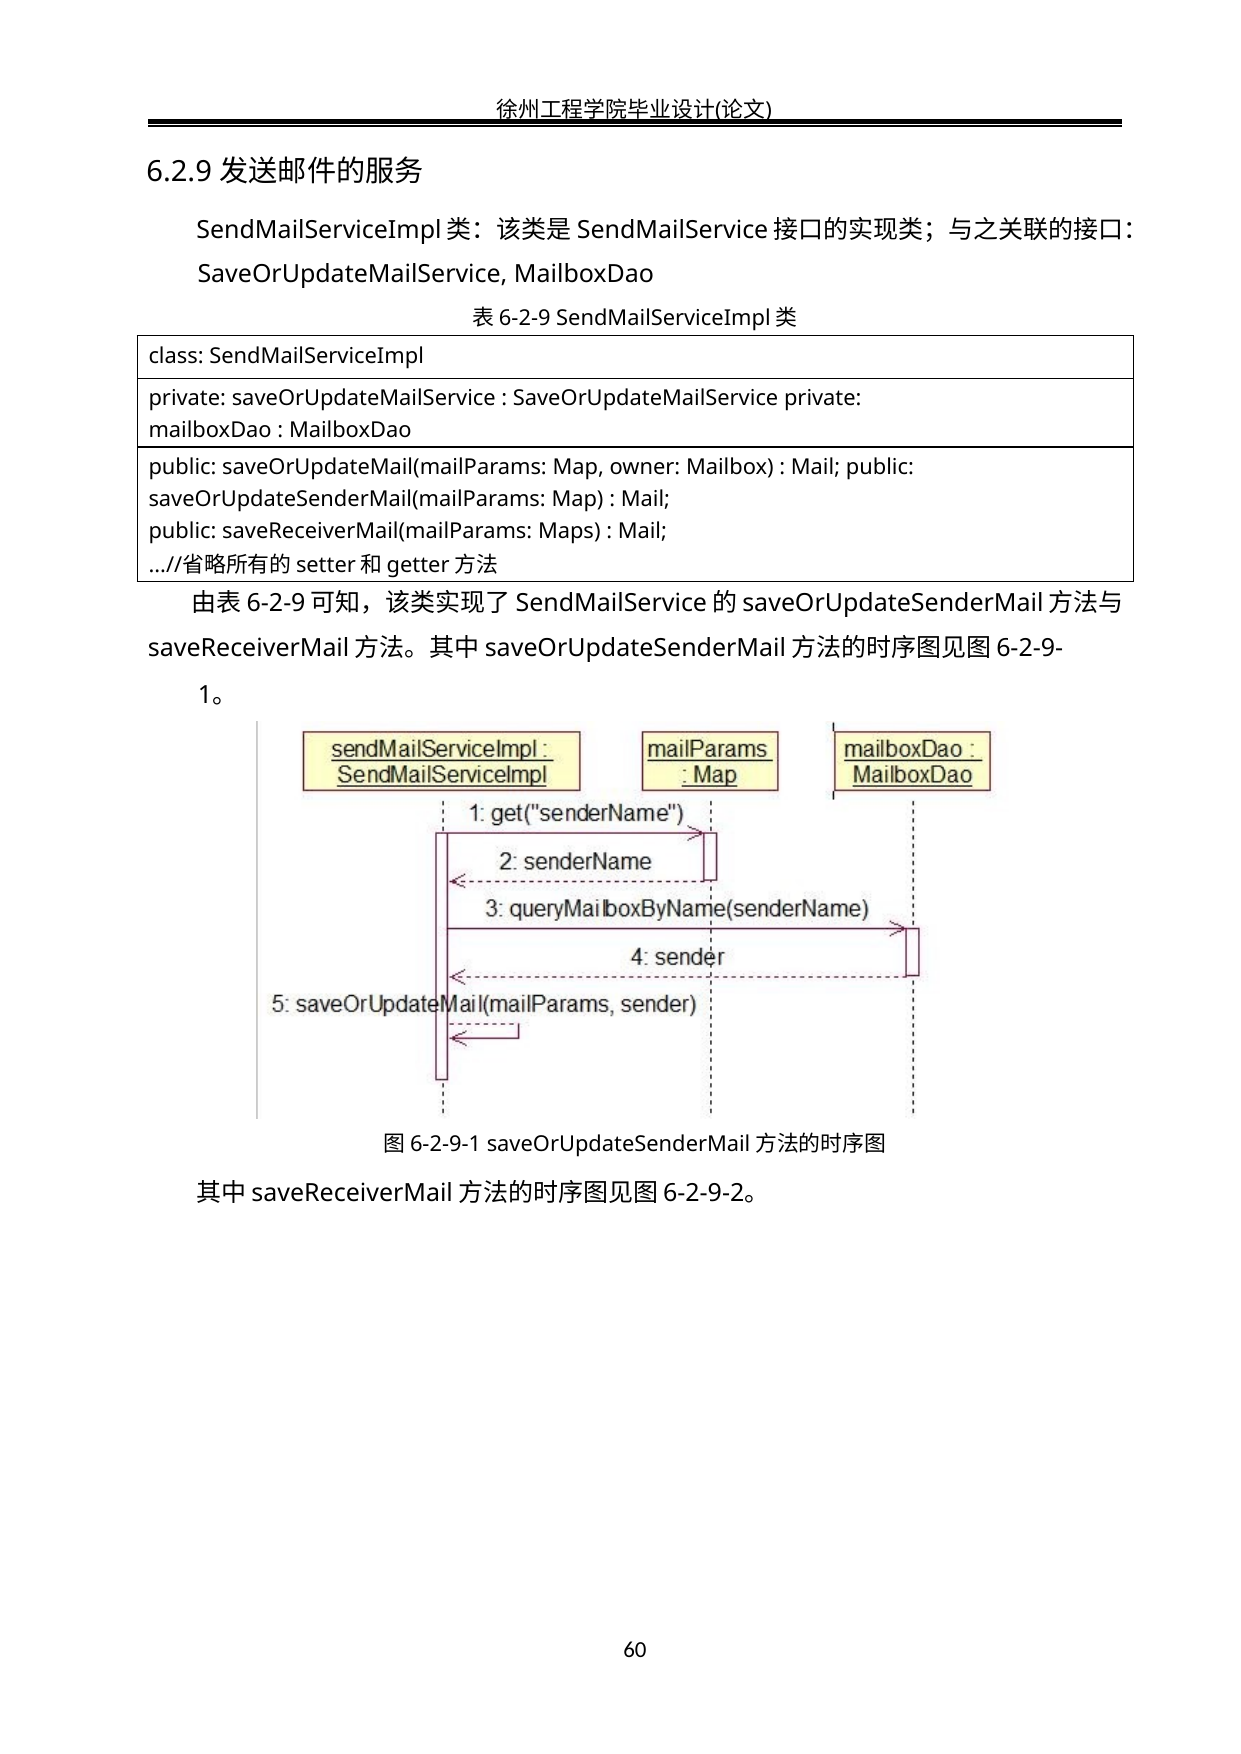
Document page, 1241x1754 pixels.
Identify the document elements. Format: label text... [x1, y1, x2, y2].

text 其中saveReceiverMail方法的时序图见图6-2-9-2。 [196, 1172, 1137, 1208]
table_cell public: saveOrUpdateMail(mailParams: Map, owner: Mailbox) : Mail; public: saveOrUpdateSenderMail(mailParams: Map) : Mail; public: saveReceiverMail(mailParams: Maps) : Mail; ...//省略所有的setter和getter方法 [138, 448, 1133, 581]
table_cell private: saveOrUpdateMailService : SaveOrUpdateMailService private: mailboxDao : MailboxDao [138, 379, 1133, 446]
text saveReceiverMail方法。其中saveOrUpdateSenderMail方法的时序图见图6-2-9-1。 [148, 628, 1085, 710]
text SendMailServiceImpl类：该类是SendMailService接口的实现类；与之关联的接口：SaveOrUpdateMailService, MailboxDao [196, 210, 1137, 290]
table_header class: SendMailServiceImpl [138, 336, 1133, 378]
text 表6-2-9 SendMailServiceImpl类 [172, 300, 1097, 332]
picture [256, 721, 1011, 1119]
text 图6-2-9-1 saveOrUpdateSenderMail方法的时序图 [172, 1126, 1098, 1158]
subtitle 6.2.9 发送邮件的服务 [146, 148, 1141, 190]
text 由表6-2-9可知，该类实现了SendMailService的saveOrUpdateSenderMail方法与 [148, 582, 1123, 618]
